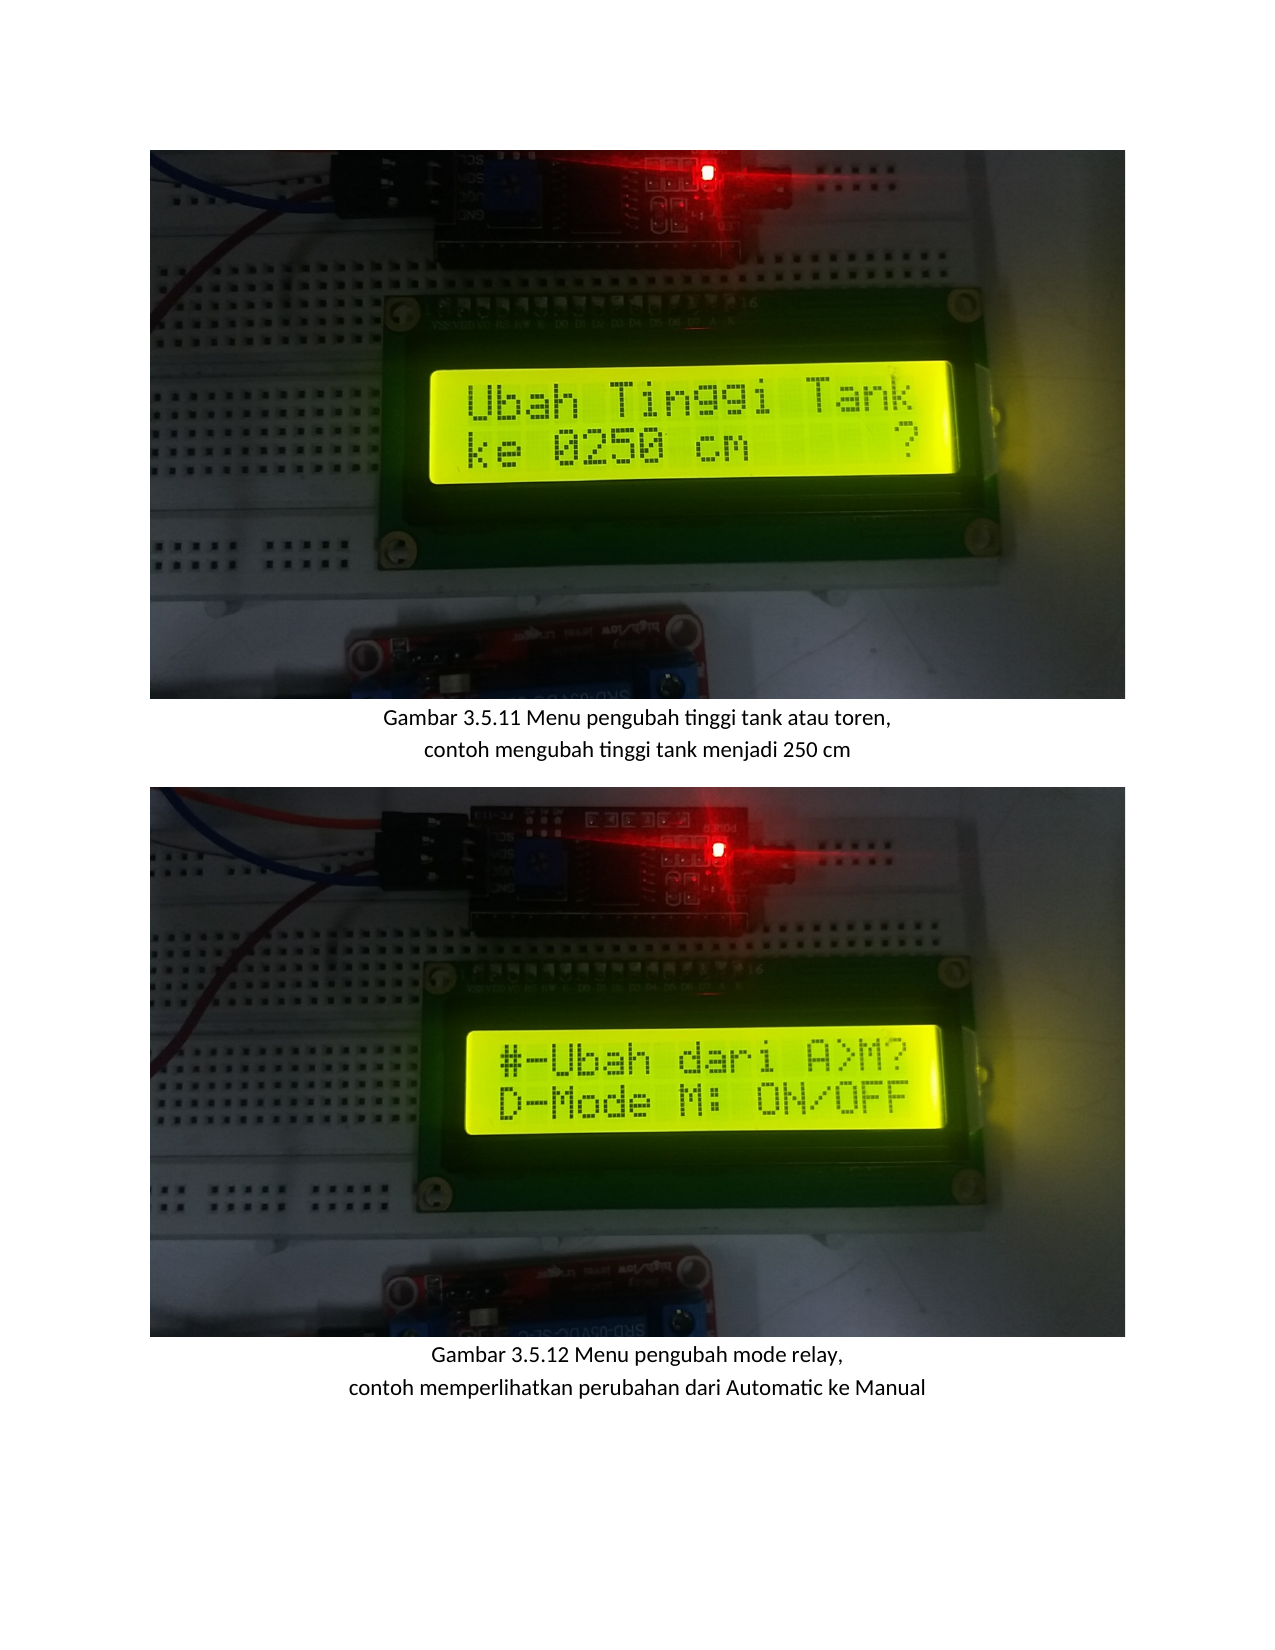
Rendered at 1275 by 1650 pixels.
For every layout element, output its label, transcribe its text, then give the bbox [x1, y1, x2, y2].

text Gambar 3.5.12 Menu pengubah mode relay, contoh memperlihatkan perubahan dari Automatic ke Manual [150, 1337, 1125, 1401]
picture [150, 787, 1125, 1337]
picture [150, 150, 1125, 699]
text Gambar 3.5.11 Menu pengubah tinggi tank atau toren, contoh mengubah tinggi tank menjadi 250 cm [150, 699, 1125, 763]
